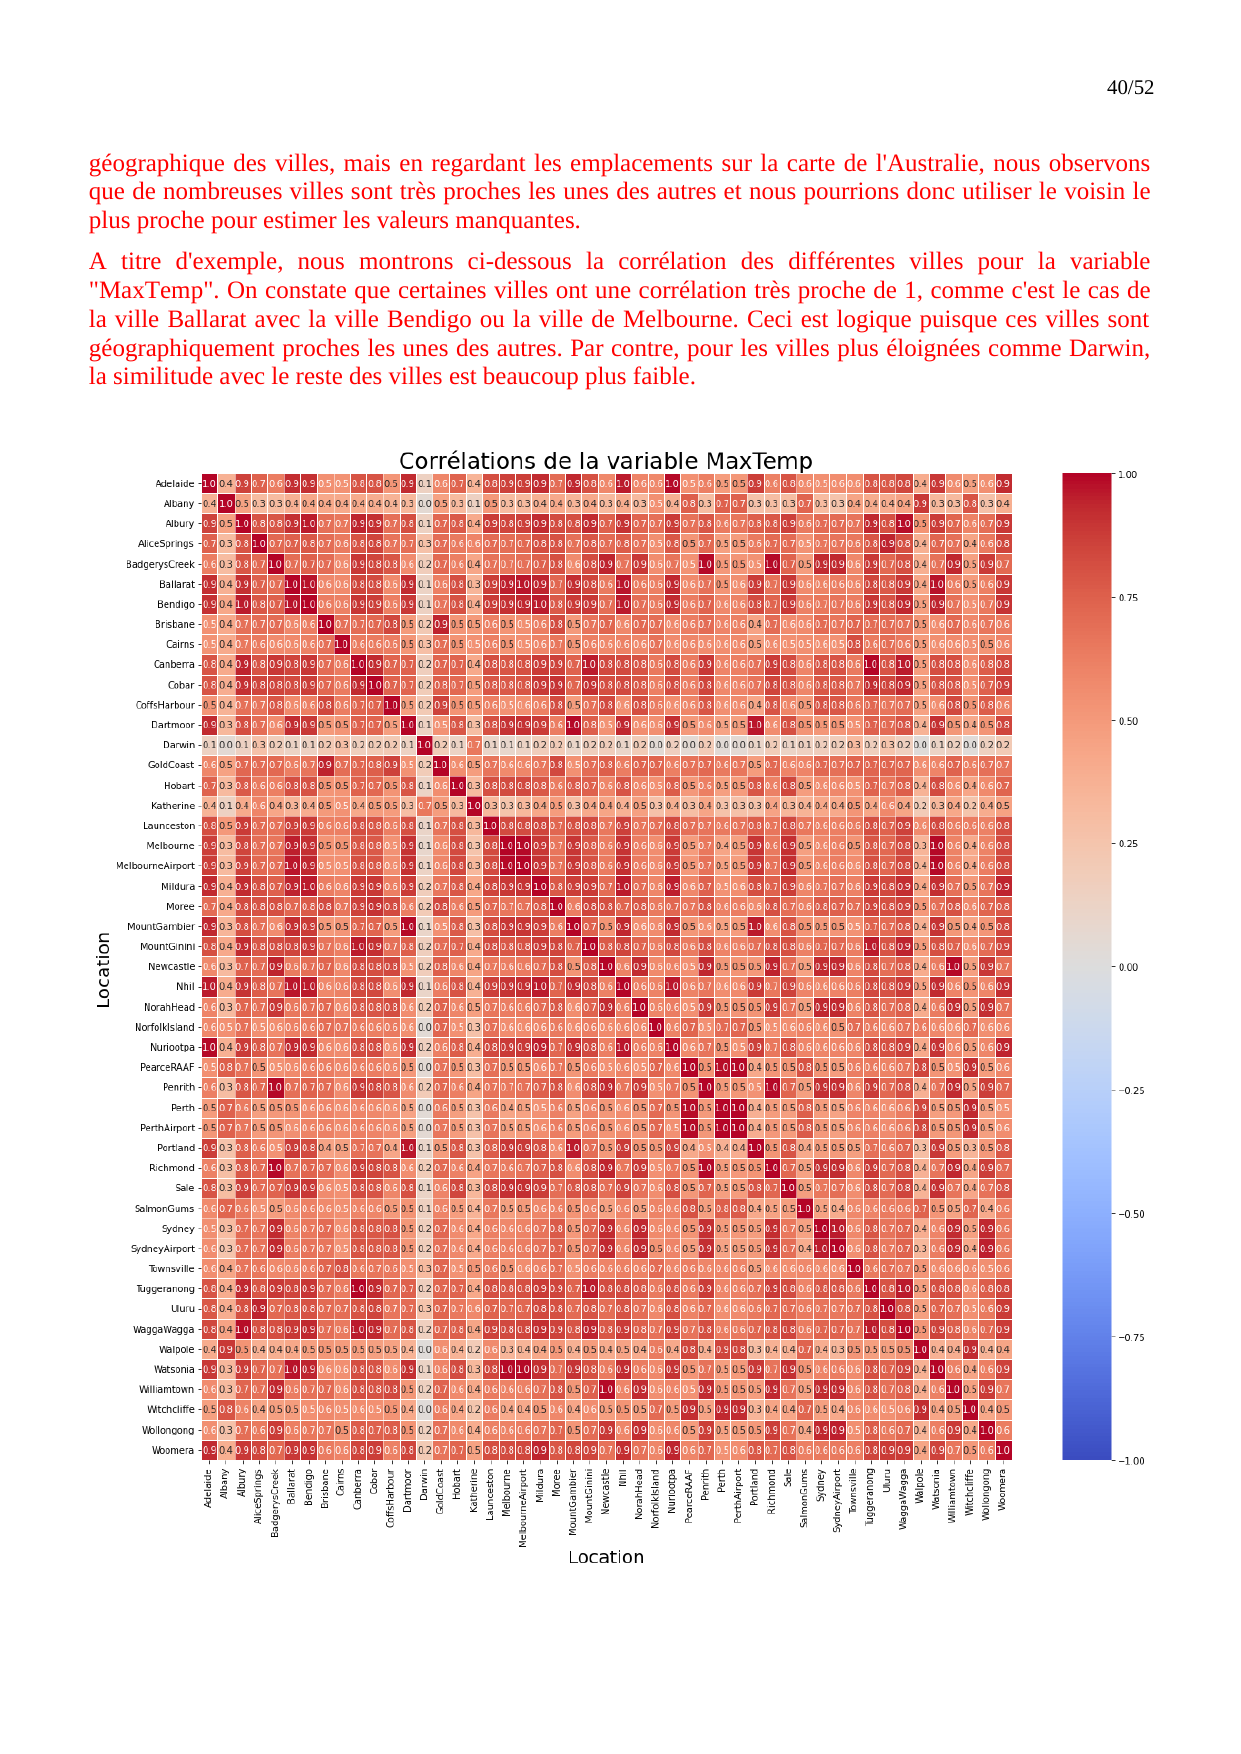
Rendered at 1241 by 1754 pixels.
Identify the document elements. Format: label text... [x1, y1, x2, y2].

picture [88, 443, 1151, 1572]
text A titre d'exemple, nous montrons ci-dessous la corrélation des différentes villes pour la variable "MaxTemp". On constate que certaines villes ont une corrélation très proche de 1, comme c'est le cas de la ville Ballarat avec la ville Bendigo ou la ville de Melbourne. Ceci est logique puisque ces villes sont géographiquement proches les unes des autres. Par contre, pour les villes plus éloignées comme Darwin, la similitude avec le reste des villes est beaucoup plus faible. [89, 246, 1152, 390]
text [89, 148, 1152, 234]
